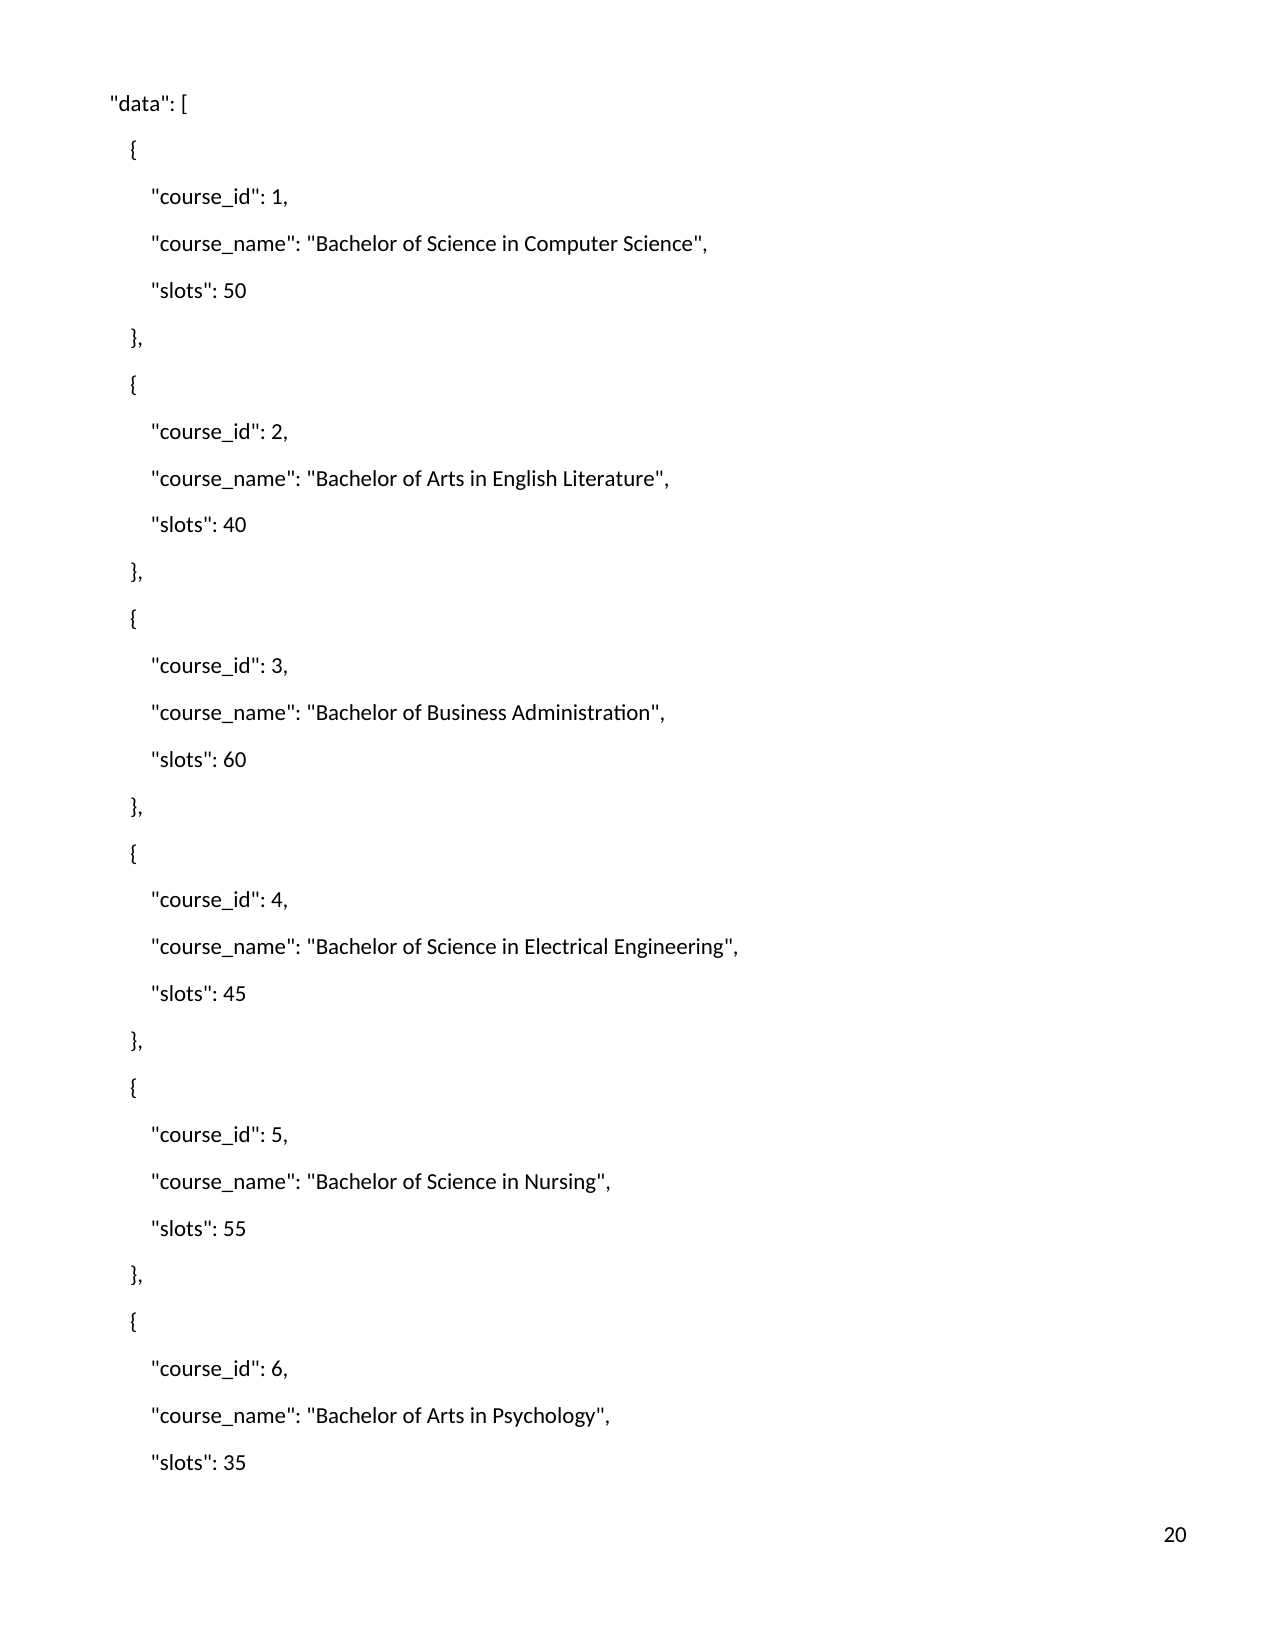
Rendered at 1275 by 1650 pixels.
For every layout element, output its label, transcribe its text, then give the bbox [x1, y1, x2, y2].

text "slots": 50 [89, 276, 1186, 304]
text "course_id": 1, [89, 182, 1186, 210]
text "slots": 35 [89, 1448, 1186, 1476]
text }, [89, 1026, 1186, 1054]
text }, [89, 1261, 1186, 1288]
text "course_id": 2, [89, 417, 1186, 445]
text "course_id": 4, [89, 886, 1186, 913]
text "course_name": "Bachelor of Science in Nursing", [89, 1167, 1186, 1195]
text { [89, 136, 1186, 163]
text "course_name": "Bachelor of Business Administration", [89, 698, 1186, 726]
text "slots": 55 [89, 1214, 1186, 1242]
text "course_name": "Bachelor of Science in Electrical Engineering", [89, 932, 1186, 960]
text "course_name": "Bachelor of Arts in Psychology", [89, 1401, 1186, 1429]
text "course_name": "Bachelor of Arts in English Literature", [89, 464, 1186, 492]
text { [89, 1073, 1186, 1101]
text "slots": 60 [89, 745, 1186, 773]
text "course_id": 3, [89, 651, 1186, 679]
text }, [89, 792, 1186, 820]
text }, [89, 557, 1186, 585]
text "data": [ [89, 89, 1186, 117]
text { [89, 370, 1186, 398]
text { [89, 1307, 1186, 1335]
text { [89, 604, 1186, 632]
text "slots": 40 [89, 511, 1186, 538]
text "course_id": 5, [89, 1120, 1186, 1148]
text "slots": 45 [89, 979, 1186, 1007]
text "course_id": 6, [89, 1354, 1186, 1382]
text "course_name": "Bachelor of Science in Computer Science", [89, 229, 1186, 257]
text { [89, 839, 1186, 867]
text }, [89, 323, 1186, 351]
